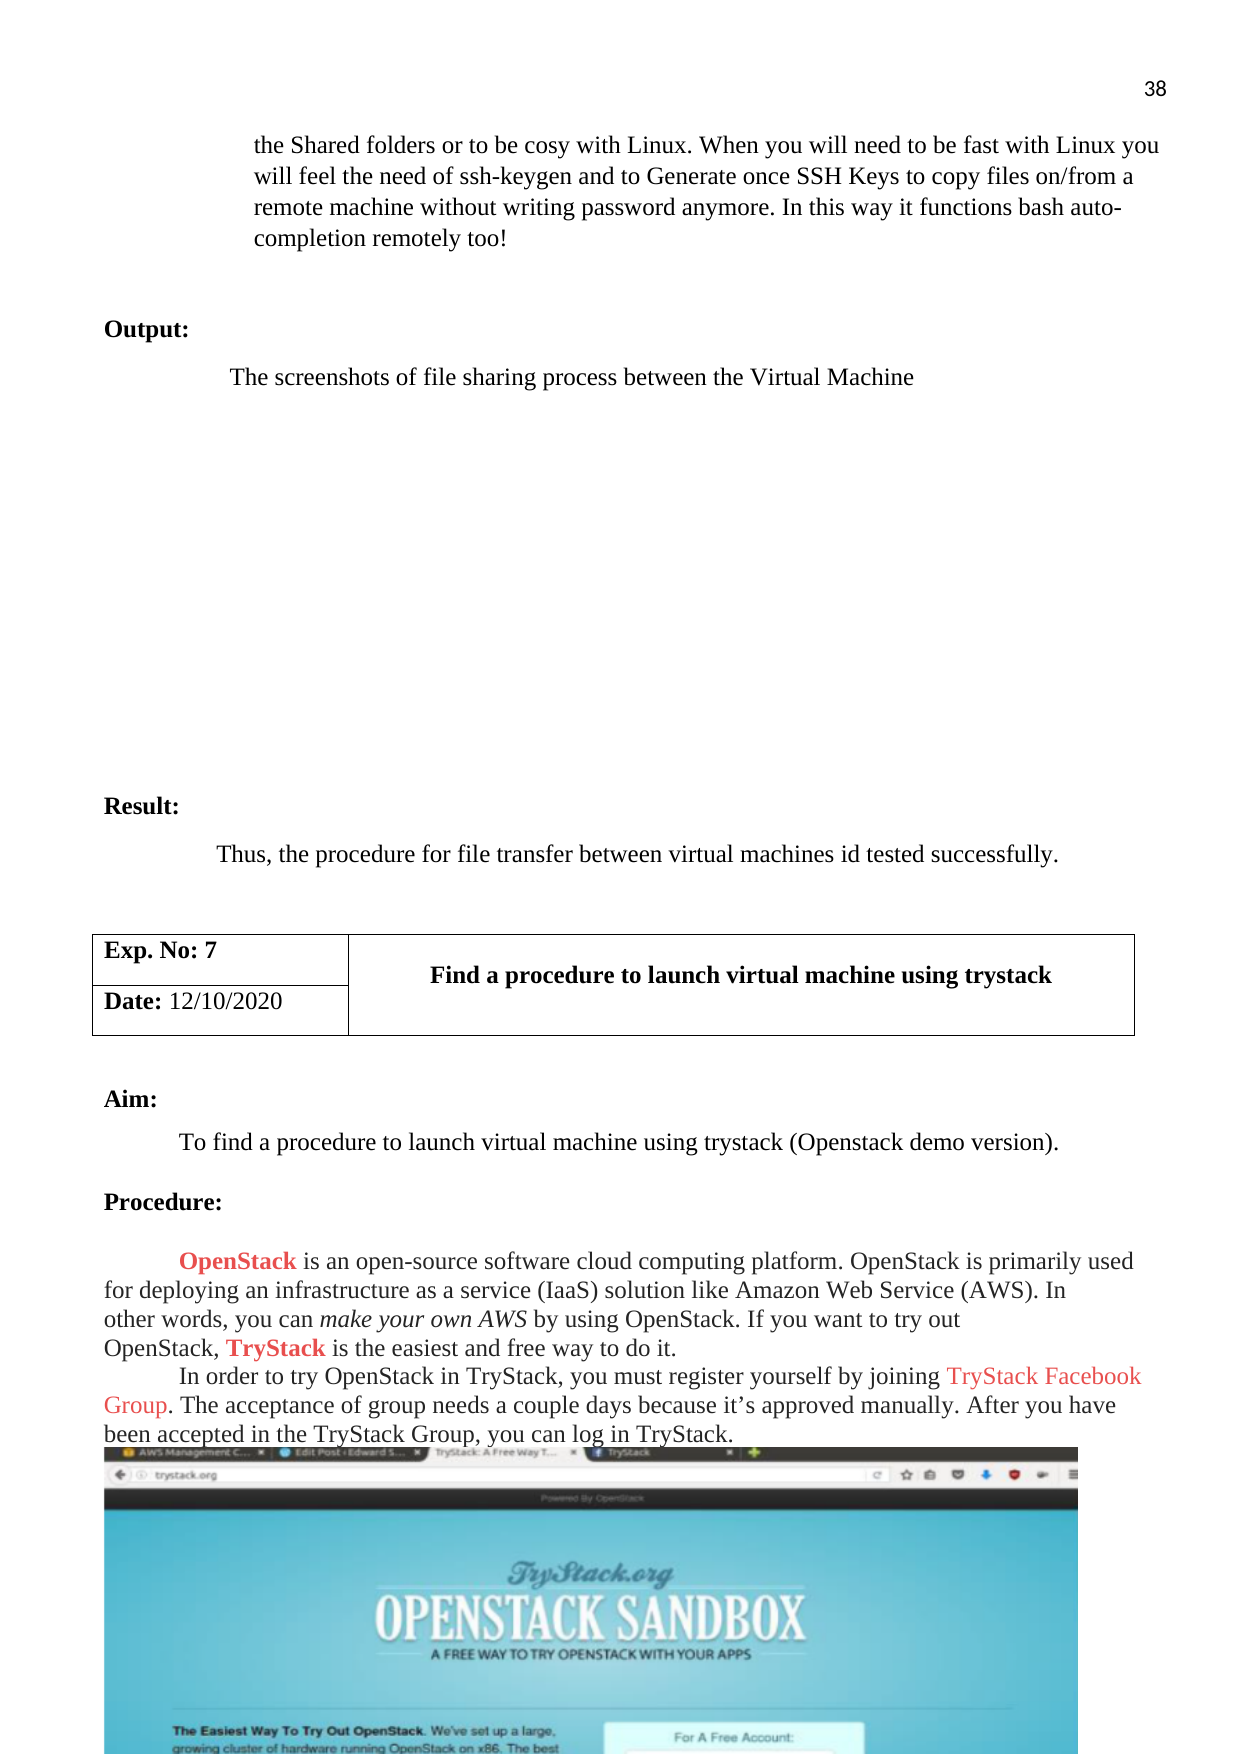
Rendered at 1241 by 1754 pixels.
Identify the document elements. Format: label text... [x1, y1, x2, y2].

text for deploying an infrastructure as a service (IaaS) solution like Amazon Web Service (AWS). In [103, 1275, 1167, 1304]
picture [103, 1447, 1078, 1754]
text Aim: [103, 1084, 1167, 1112]
text other words, you can make your own AWS by using OpenStack. If you want to try out [103, 1304, 1167, 1333]
text Thus, the procedure for file transfer between virtual machines id tested successfully. [103, 839, 1167, 868]
text Group. The acceptance of group needs a couple days because it’s approved manually. After you have been accepted in the TryStack Group, you can log in TryStack. [103, 1390, 1167, 1448]
text OpenStack, TryStack is the easiest and free way to do it. [103, 1333, 1167, 1361]
table_cell Date: 12/10/2020 [93, 986, 348, 1035]
text In order to try OpenStack in TryStack, you must register yourself by joining TryStack Facebook [103, 1361, 1167, 1390]
text Result: [103, 791, 1167, 820]
text OpenStack is an open-source software cloud computing platform. OpenStack is primarily used [103, 1246, 1167, 1275]
table_header Find a procedure to launch virtual machine using trystack [349, 935, 1134, 1035]
text The screenshots of file sharing process between the Virtual Machine [103, 362, 1167, 391]
table_header Exp. No: 7 [93, 935, 348, 985]
text the Shared folders or to be cosy with Linux. When you will need to be fast with Linux you will feel the need of ssh-keygen and to Generate once SSH Keys to copy files on/from a remote machine without writing password anymore. In this way it functions bash auto-completion remotely too! [253, 130, 1167, 252]
text Procedure: [103, 1187, 1167, 1215]
text Output: [103, 314, 1167, 343]
text To find a procedure to launch virtual machine using trystack (Openstack demo version). [103, 1127, 1167, 1156]
